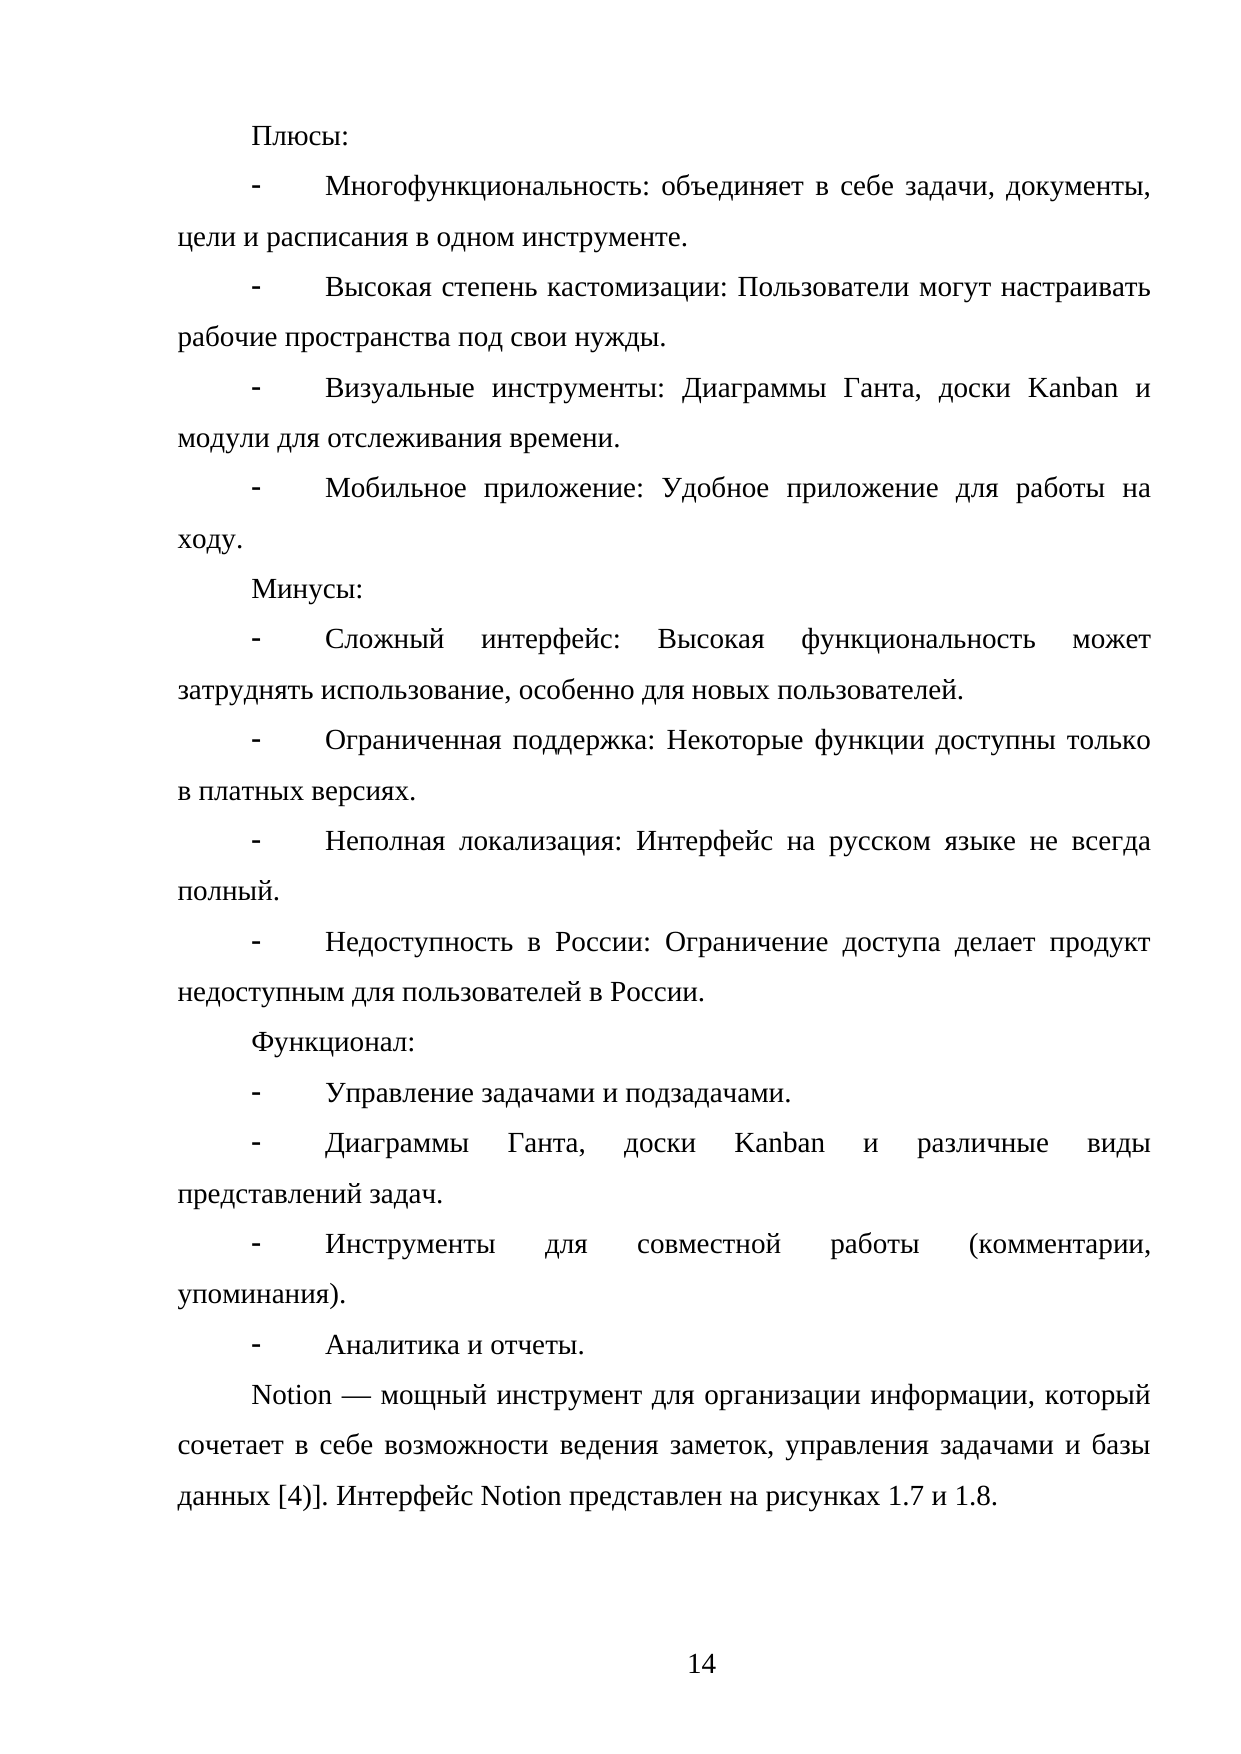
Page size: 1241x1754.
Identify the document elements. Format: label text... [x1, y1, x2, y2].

text Минусы: [177, 571, 1152, 605]
list Недоступность в России: Ограничение доступа делает продукт недоступным для пользователей в России. [177, 924, 1152, 1008]
list Визуальные инструменты: Диаграммы Ганта, доски Kanban и модули для отслеживания времени. [177, 370, 1152, 454]
text Функционал: [177, 1024, 1152, 1058]
list Диаграммы Ганта, доски Kanban и различные виды представлений задач. [177, 1125, 1152, 1209]
list Инструменты для совместной работы (комментарии, упоминания). [177, 1226, 1152, 1310]
list Аналитика и отчеты. [177, 1327, 1152, 1360]
text Плюсы: [177, 118, 1152, 152]
list Неполная локализация: Интерфейс на русском языке не всегда полный. [177, 823, 1152, 907]
list Сложный интерфейс: Высокая функциональность может затруднять использование, особенно для новых пользователей. [177, 622, 1152, 706]
text Notion — мощный инструмент для организации информации, который сочетает в себе возможности ведения заметок, управления задачами и базы данных [4]. Интерфейс Notion представлен на рисунках 1.7 и 1.8. [177, 1377, 1152, 1511]
list Многофункциональность: объединяет в себе задачи, документы, цели и расписания в одном инструменте. [177, 168, 1152, 252]
list Высокая степень кастомизации: Пользователи могут настраивать рабочие пространства под свои нужды. [177, 269, 1152, 353]
list Управление задачами и подзадачами. [177, 1075, 1152, 1108]
list Мобильное приложение: Удобное приложение для работы на ходу. [177, 471, 1152, 554]
list Ограниченная поддержка: Некоторые функции доступны только в платных версиях. [177, 722, 1152, 806]
